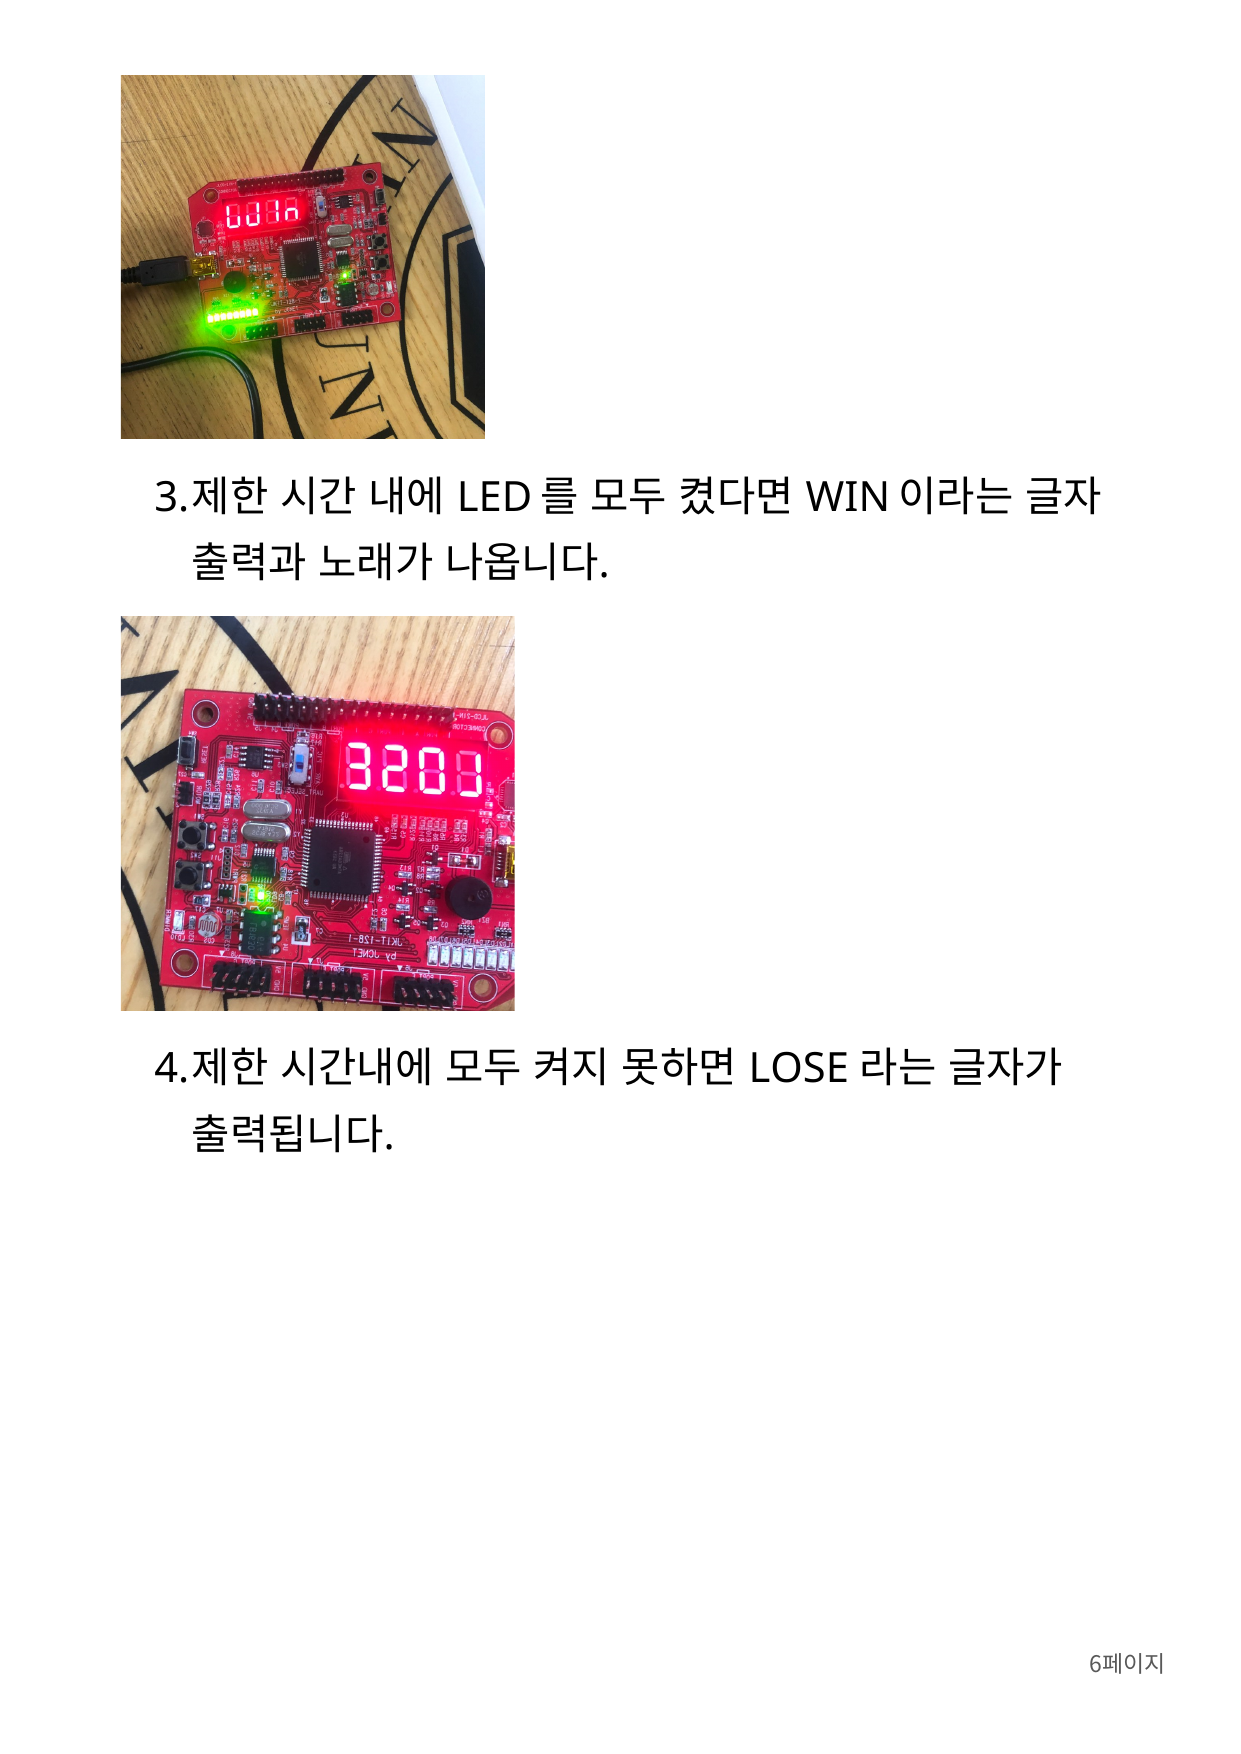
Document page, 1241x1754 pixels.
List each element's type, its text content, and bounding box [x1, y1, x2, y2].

picture [120, 75, 485, 439]
picture [120, 616, 515, 1011]
list 제한 시간내에 모두 켜지 못하면 LOSE 라는 글자가 출력됩니다. [154, 1034, 1165, 1162]
list 제한 시간 내에 LED를 모두 켰다면 WIN이라는 글자 출력과 노래가 나옵니다. [154, 463, 1165, 590]
